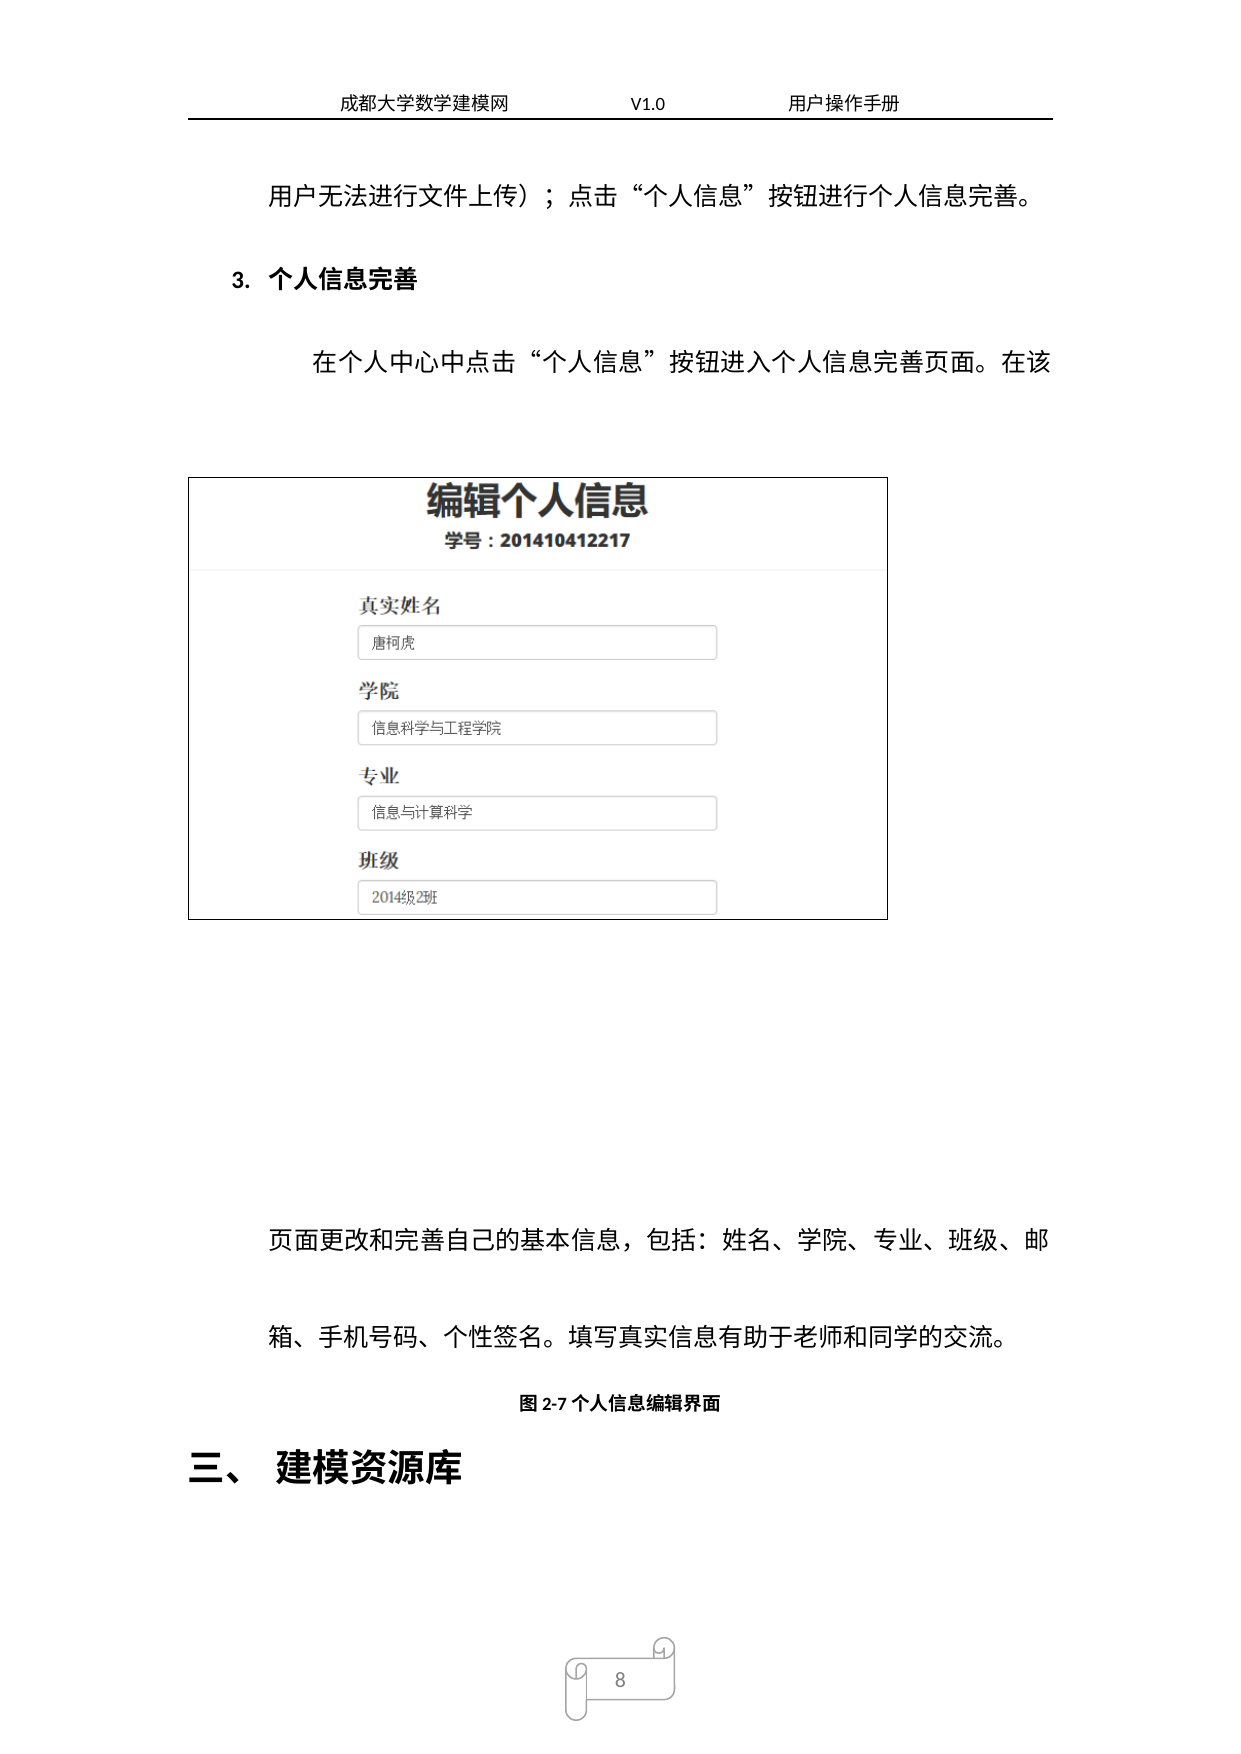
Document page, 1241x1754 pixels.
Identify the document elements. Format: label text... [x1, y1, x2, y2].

list 个人信息完善 [231, 245, 1053, 310]
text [269, 162, 1053, 227]
picture [189, 478, 887, 919]
text 图2-7 个人信息编辑界面 [187, 1386, 1053, 1419]
list 建模资源库 [187, 1432, 1053, 1497]
